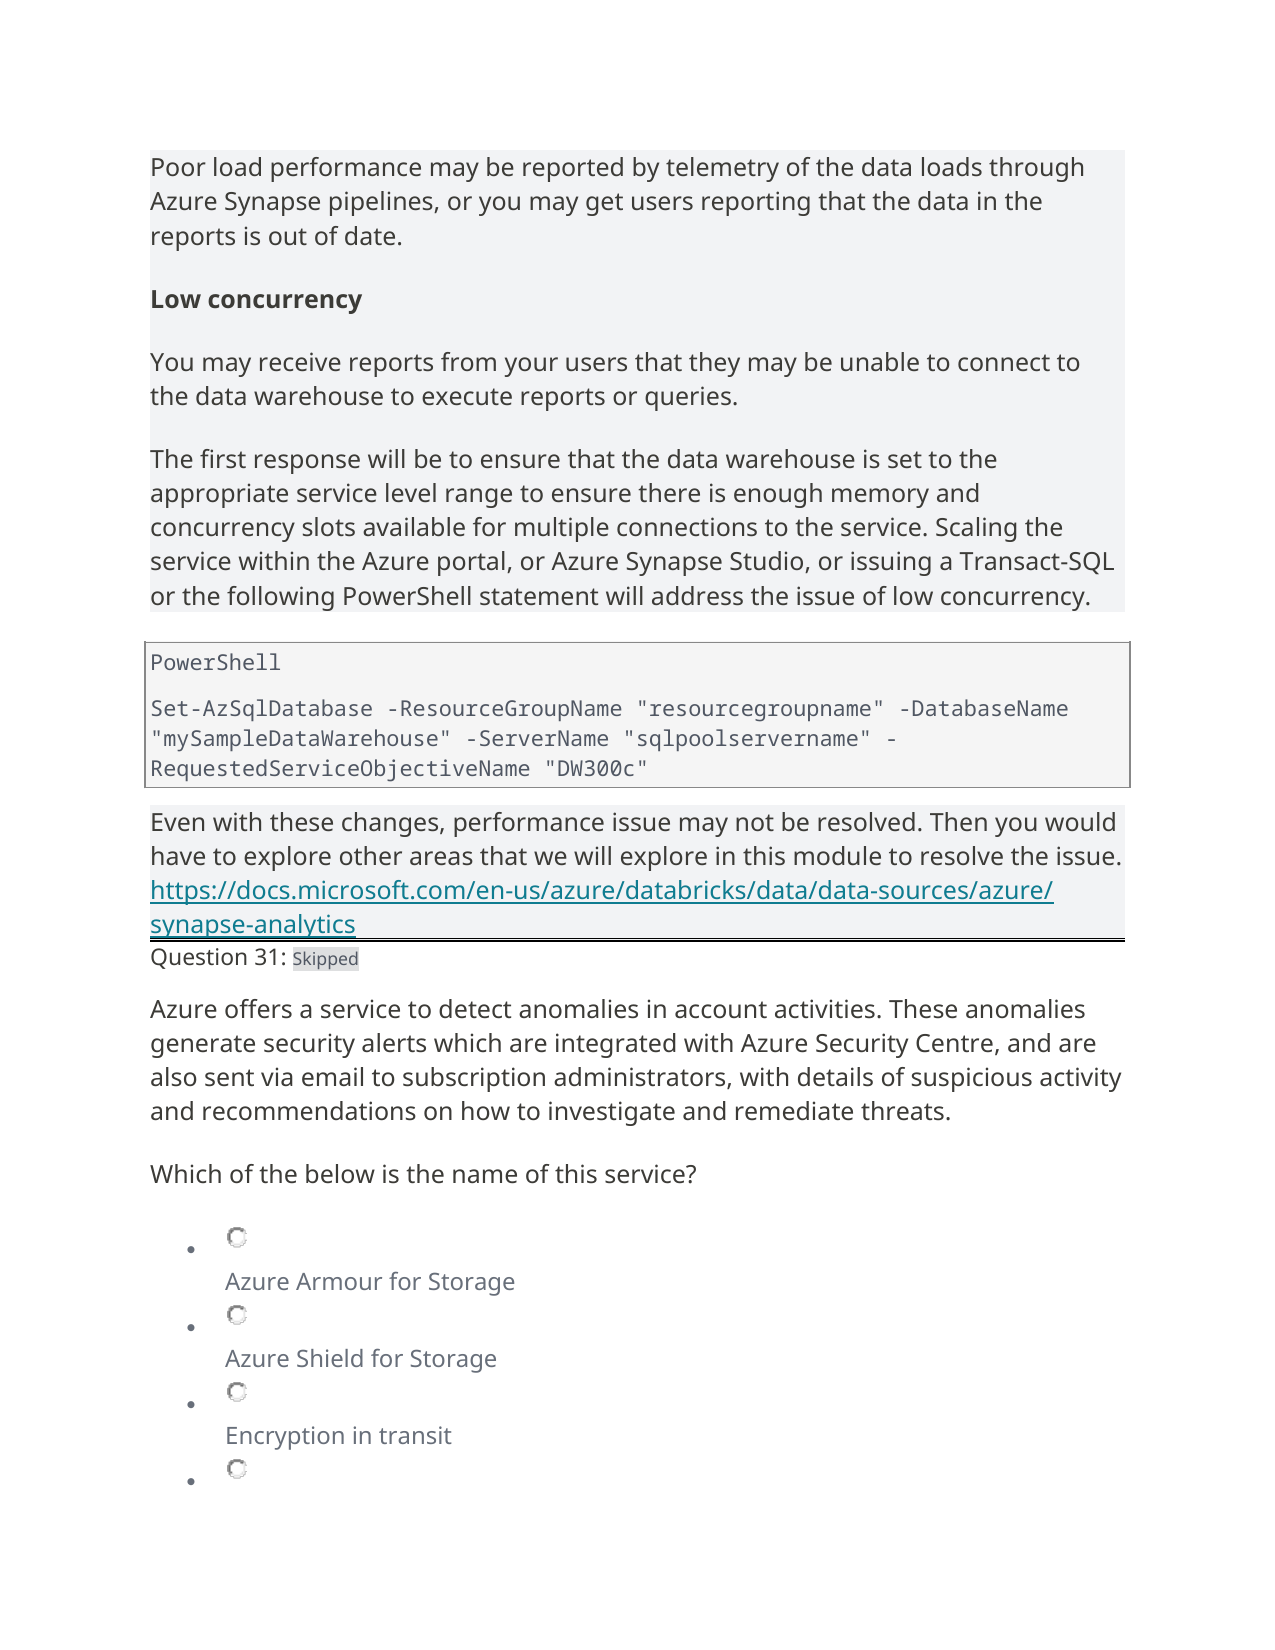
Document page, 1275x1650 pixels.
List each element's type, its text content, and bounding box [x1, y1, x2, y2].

text Low concurrency [150, 281, 1125, 315]
list ​ [187, 1374, 1125, 1419]
text Azure Armour for Storage [225, 1265, 1125, 1297]
text https://docs.microsoft.com/en-us/azure/databricks/data/data-sources/azure/synapse-analytics [150, 873, 1125, 938]
list ​ [187, 1452, 1125, 1496]
text You may receive reports from your users that they may be unable to connect to the data warehouse to execute reports or queries. [150, 344, 1125, 413]
text Azure Shield for Storage [225, 1342, 1125, 1374]
text Even with these changes, performance issue may not be resolved. Then you would have to explore other areas that we will explore in this module to resolve the issue. [150, 805, 1125, 873]
text Encryption in transit [225, 1419, 1125, 1452]
text Which of the below is the name of this service? [150, 1157, 1125, 1191]
text PowerShell [146, 643, 1129, 677]
list ​ [187, 1297, 1125, 1342]
list ​ [187, 1220, 1125, 1265]
text Poor load performance may be reported by telemetry of the data loads through Azure Synapse pipelines, or you may get users reporting that the data in the reports is out of date. [150, 150, 1125, 252]
text Set-AzSqlDatabase -ResourceGroupName "resourcegroupname" -DatabaseName "mySampleDataWarehouse" -ServerName "sqlpoolservername" -RequestedServiceObjectiveName "DW300c" [146, 688, 1129, 787]
text Azure offers a service to detect anomalies in account activities. These anomalies generate security alerts which are integrated with Azure Security Centre, and are also sent via email to subscription administrators, with details of suspicious activity and recommendations on how to investigate and remediate threats. [150, 992, 1125, 1128]
text Question 31: Skipped [150, 942, 1125, 972]
text The first response will be to ensure that the data warehouse is set to the appropriate service level range to ensure there is enough memory and concurrency slots available for multiple connections to the service. Scaling the service within the Azure portal, or Azure Synapse Studio, or issuing a Transact-SQL or the following PowerShell statement will address the issue of low concurrency. [150, 442, 1125, 612]
